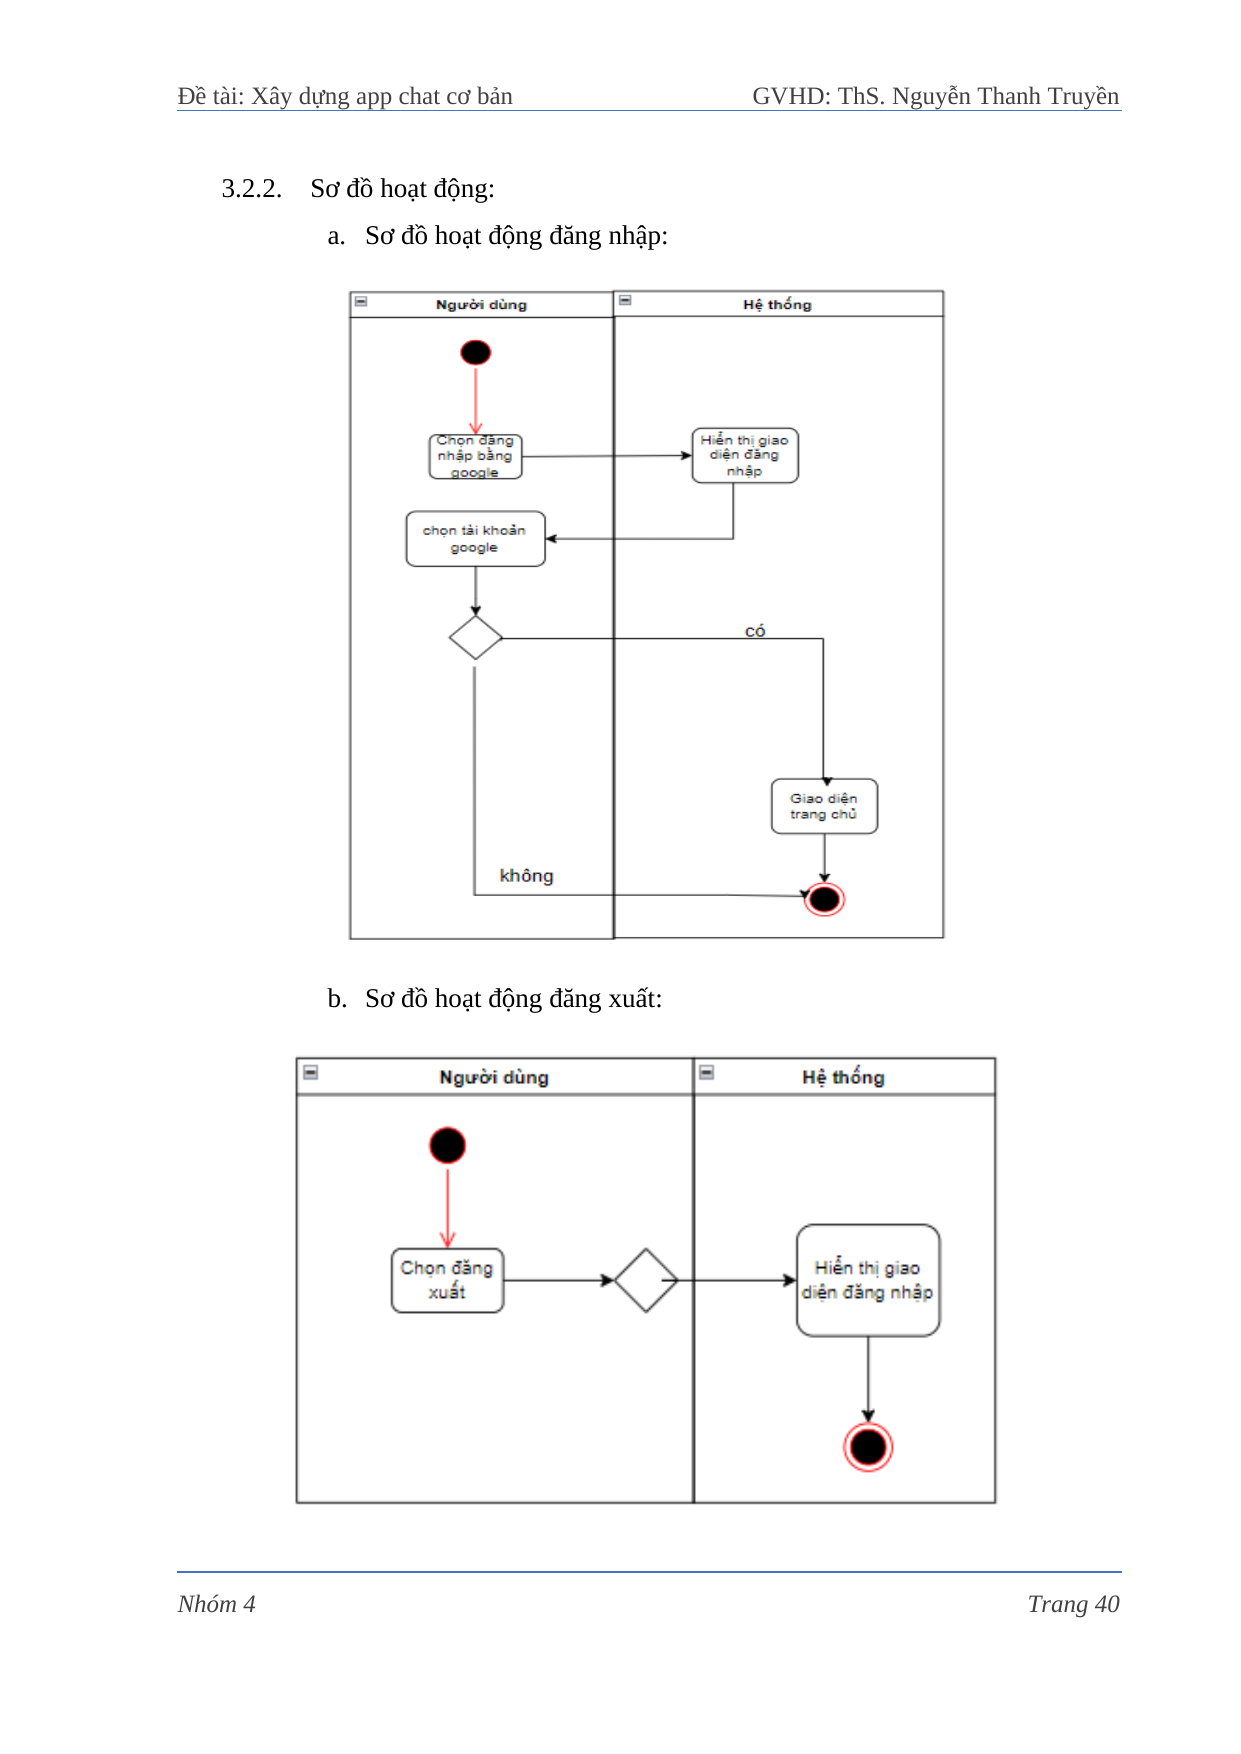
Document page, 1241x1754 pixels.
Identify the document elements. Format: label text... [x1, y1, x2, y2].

list Sơ đồ hoạt động đăng xuất: [327, 982, 1122, 1013]
list Sơ đồ hoạt động đăng nhập: [327, 219, 1122, 250]
list Sơ đồ hoạt động: [221, 172, 1122, 203]
picture [283, 1041, 1017, 1523]
picture [342, 277, 958, 954]
